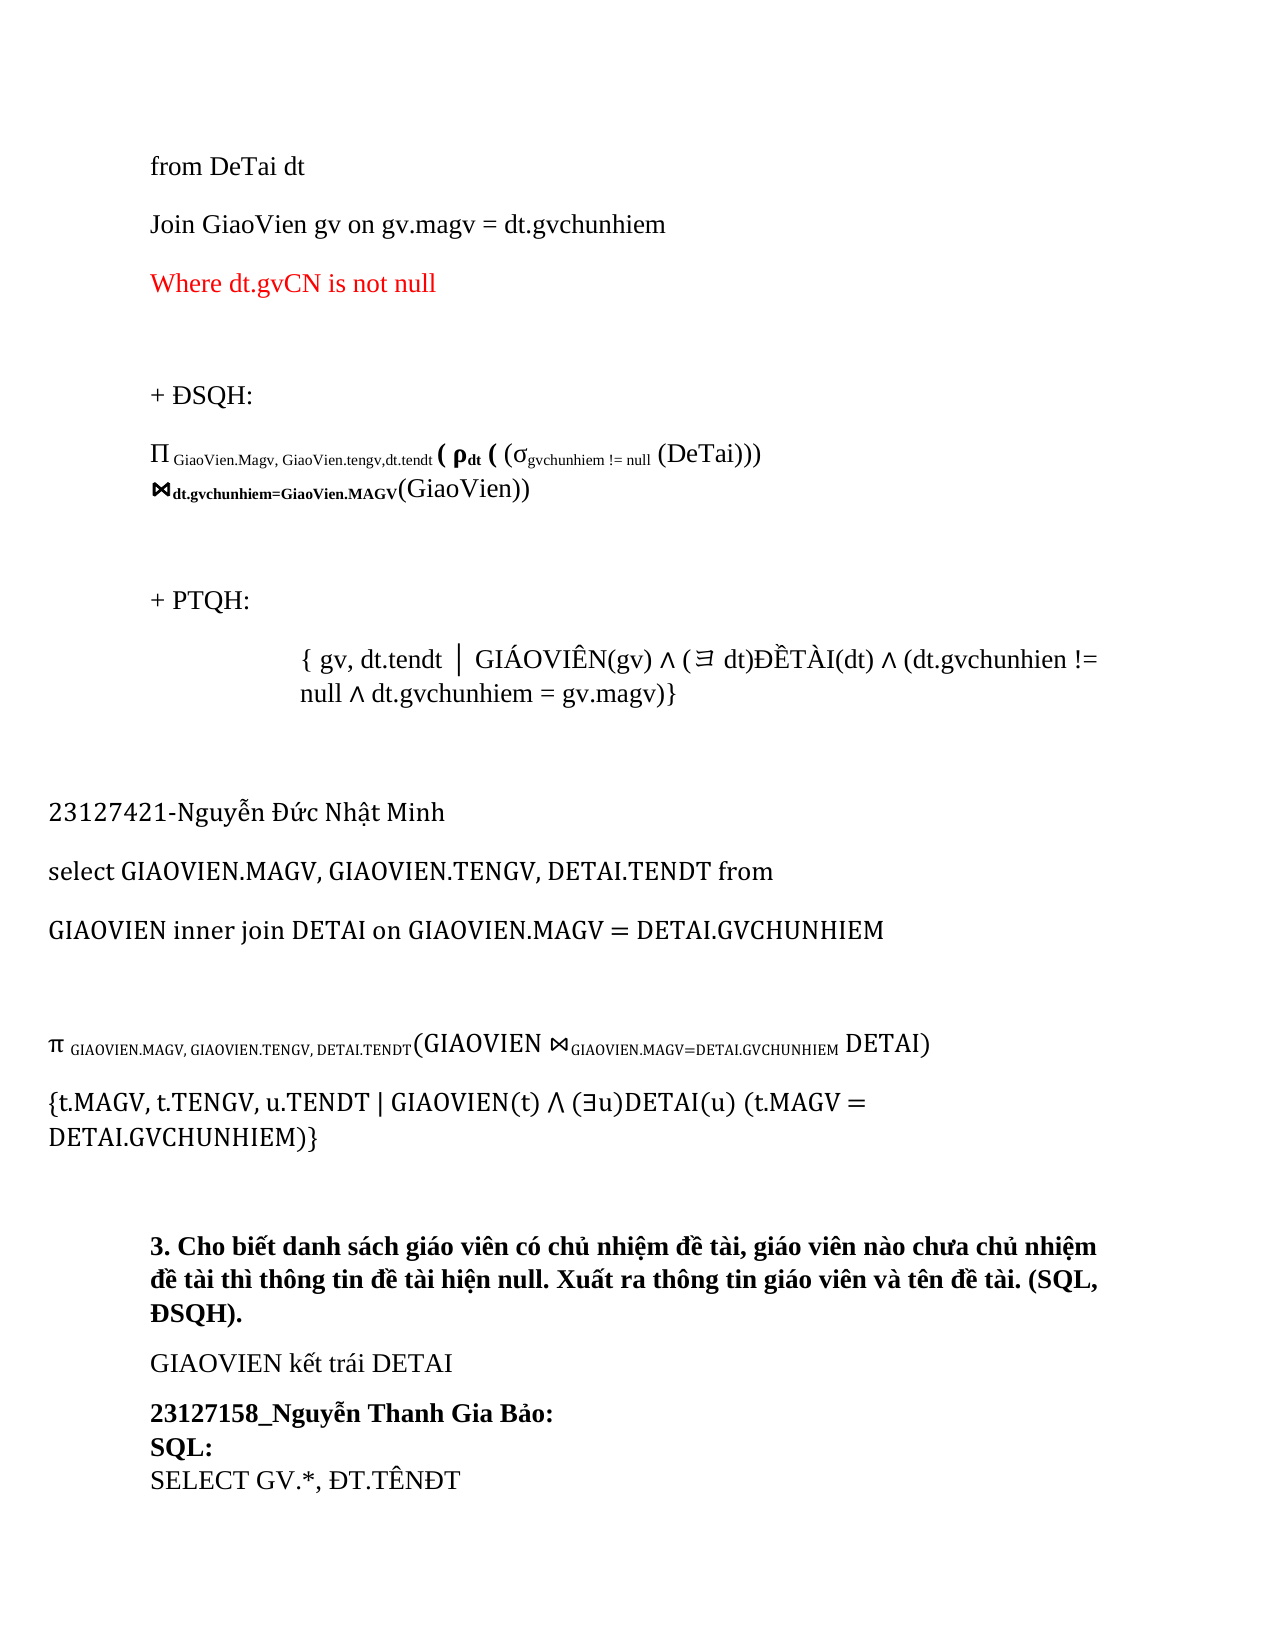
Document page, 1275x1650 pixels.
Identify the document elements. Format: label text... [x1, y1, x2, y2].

text Π GiaoVien.Magv, GiaoVien.tengv,dt.tendt ( ρdt ( (σgvchunhiem != null (DeTai))) ⋈dt.gvchunhiem=GiaoVien.MAGV(GiaoVien)) [150, 438, 1125, 503]
text GIAOVIEN inner join DETAI on GIAOVIEN.MAGV = DETAI.GVCHUNHIEM [48, 914, 1125, 946]
text + PTQH: [150, 584, 1125, 615]
text Join GiaoVien gv on gv.magv = dt.gvchunhiem [150, 208, 1125, 240]
text 23127158_Nguyễn Thanh Gia Bảo: SQL: SELECT GV.*, ĐT.TÊNĐT [150, 1397, 1125, 1495]
text {t.MAGV, t.TENGV, u.TENDT | GIAOVIEN(t) ⋀ (∃u)DETAI(u) (t.MAGV = DETAI.GVCHUNHIEM)} [48, 1086, 1125, 1152]
text GIAOVIEN kết trái DETAI [150, 1347, 1125, 1378]
text from DeTai dt [150, 150, 1125, 181]
text π GIAOVIEN.MAGV, GIAOVIEN.TENGV, DETAI.TENDT(GIAOVIEN ⋈GIAOVIEN.MAGV=DETAI.GVCHUNHIEM DETAI) [48, 1027, 1125, 1058]
text + ĐSQH: [150, 379, 1125, 410]
text select GIAOVIEN.MAGV, GIAOVIEN.TENGV, DETAI.TENDT from [48, 854, 1125, 886]
text 3. Cho biết danh sách giáo viên có chủ nhiệm đề tài, giáo viên nào chưa chủ nhiệm đề tài thì thông tin đề tài hiện null. Xuất ra thông tin giáo viên và tên đề tài. (SQL, ĐSQH). [150, 1229, 1125, 1328]
text Where dt.gvCN is not null [150, 267, 1125, 298]
text 23127421-Nguyễn Đức Nhật Minh [48, 795, 1125, 827]
text { gv, dt.tendt │ GIÁOVIÊN(gv) ∧ (ヨdt)ĐỀTÀI(dt) ∧ (dt.gvchunhien != null ∧ dt.gvchunhiem = gv.magv)} [300, 642, 1125, 708]
